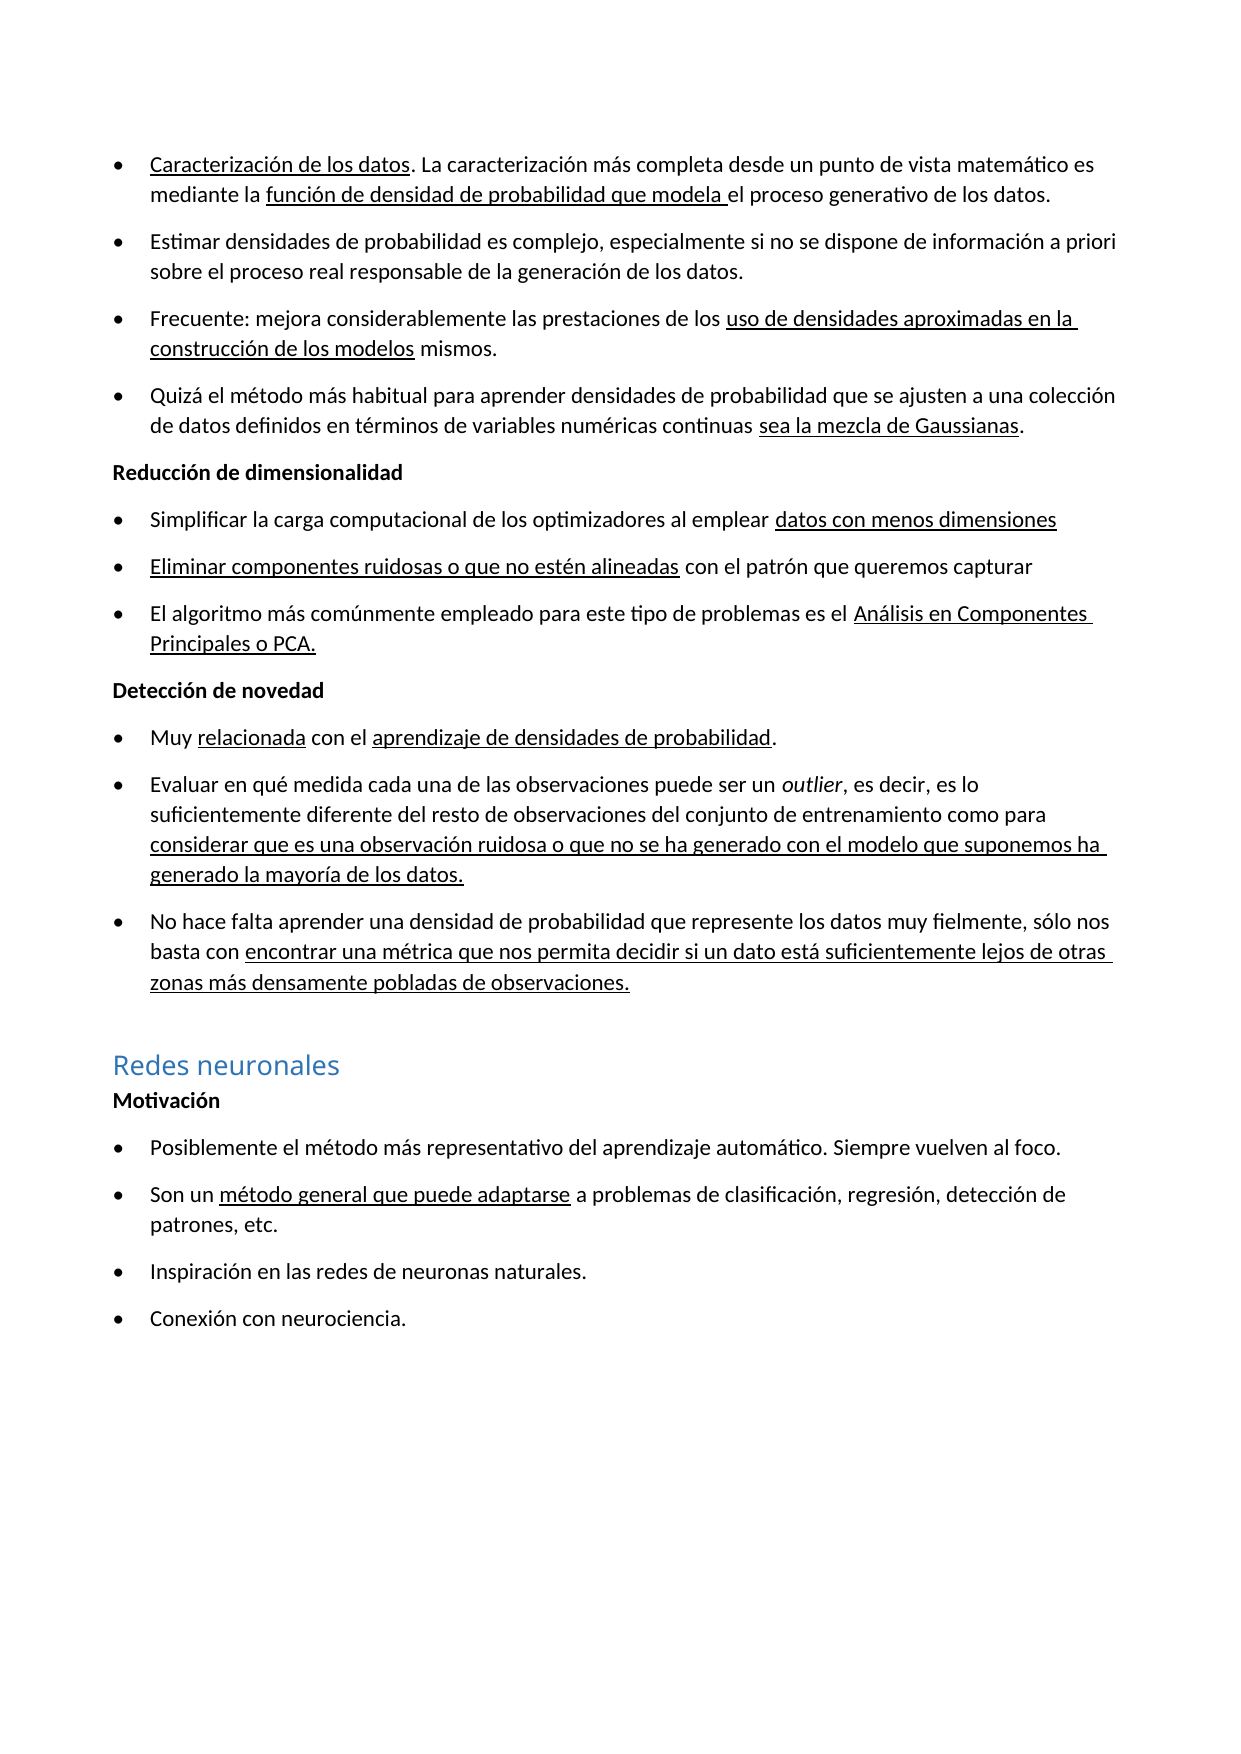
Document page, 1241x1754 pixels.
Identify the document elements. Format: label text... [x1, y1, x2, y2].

text Detección de novedad [112, 676, 1128, 704]
text Reducción de dimensionalidad [112, 458, 1128, 486]
list Frecuente: mejora considerablemente las prestaciones de los uso de densidades aproximadas en la construcción de los modelos mismos. [112, 304, 1128, 362]
list Evaluar en qué medida cada una de las observaciones puede ser un outlier, es decir, es lo suficientemente diferente del resto de observaciones del conjunto de entrenamiento como para considerar que es una observación ruidosa o que no se ha generado con el modelo que suponemos ha generado la mayoría de los datos. [112, 770, 1128, 888]
list Caracterización de los datos. La caracterización más completa desde un punto de vista matemático es mediante la función de densidad de probabilidad que modela el proceso generativo de los datos. [112, 150, 1128, 208]
list Quizá el método más habitual para aprender densidades de probabilidad que se ajusten a una colección de datos definidos en términos de variables numéricas continuas sea la mezcla de Gaussianas. [112, 381, 1128, 439]
text Redes neuronales [112, 1047, 1128, 1084]
list Estimar densidades de probabilidad es complejo, especialmente si no se dispone de información a priori sobre el proceso real responsable de la generación de los datos. [112, 227, 1128, 285]
text Motivación [112, 1087, 1128, 1114]
list El algoritmo más comúnmente empleado para este tipo de problemas es el Análisis en Componentes Principales o PCA. [112, 599, 1128, 657]
list Conexión con neurociencia. [112, 1304, 1128, 1332]
list No hace falta aprender una densidad de probabilidad que represente los datos muy fielmente, sólo nos basta con encontrar una métrica que nos permita decidir si un dato está suficientemente lejos de otras zonas más densamente pobladas de observaciones. [112, 907, 1128, 996]
list Eliminar componentes ruidosas o que no estén alineadas con el patrón que queremos capturar [112, 552, 1128, 580]
list Simplificar la carga computacional de los optimizadores al emplear datos con menos dimensiones [112, 505, 1128, 533]
list Muy relacionada con el aprendizaje de densidades de probabilidad. [112, 723, 1128, 751]
list Inspiración en las redes de neuronas naturales. [112, 1257, 1128, 1285]
list Son un método general que puede adaptarse a problemas de clasificación, regresión, detección de patrones, etc. [112, 1180, 1128, 1238]
list Posiblemente el método más representativo del aprendizaje automático. Siempre vuelven al foco. [112, 1133, 1128, 1161]
